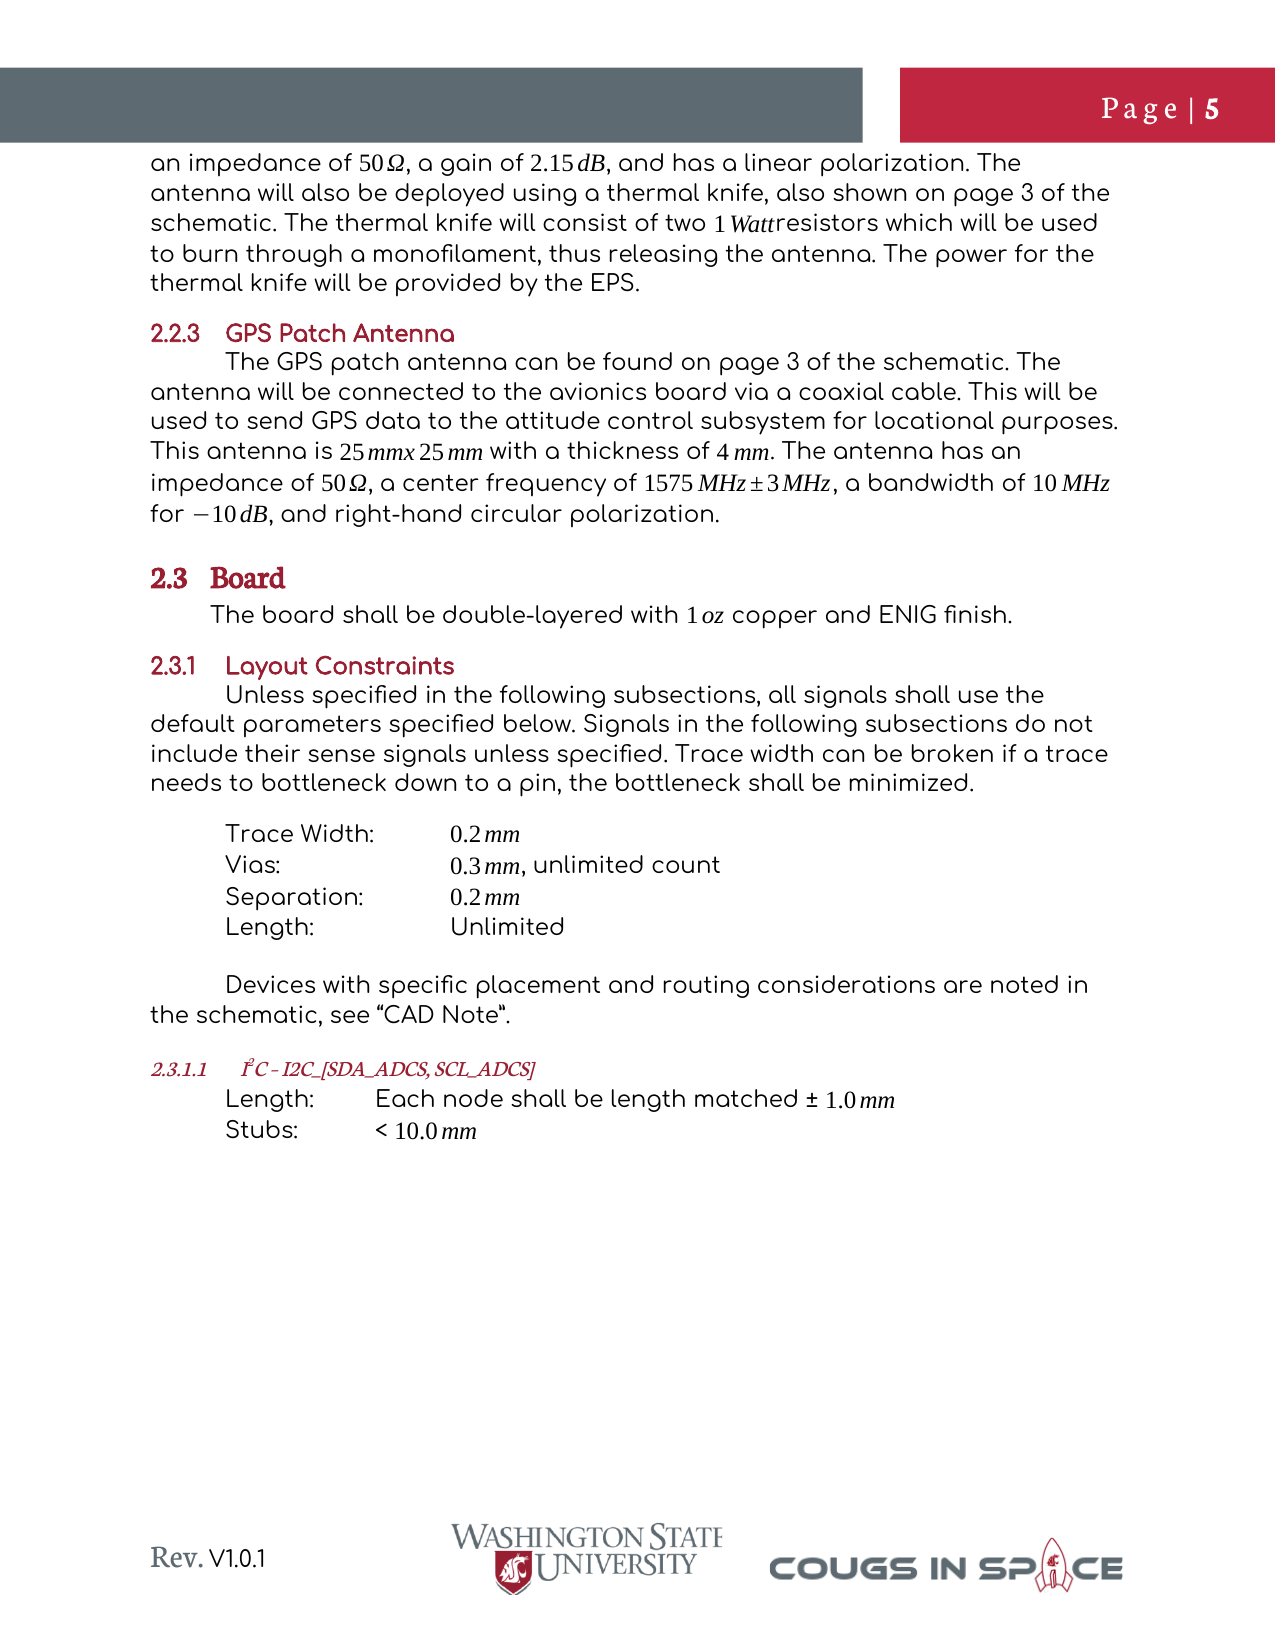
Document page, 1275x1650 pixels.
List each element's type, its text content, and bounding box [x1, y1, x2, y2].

text Devices with specific placement and routing considerations are noted in the schematic, see “CAD Note”. [150, 974, 1125, 1028]
text Length: Each node shall be length matched ± [225, 1086, 1125, 1114]
subtitle Layout Constraints [150, 654, 1125, 679]
text Length: Unlimited [150, 915, 1125, 941]
picture [450, 1522, 723, 1595]
text Trace Width: [150, 821, 1125, 849]
picture [769, 1537, 1123, 1594]
text Stubs: < [225, 1118, 1125, 1145]
text The GPS patch antenna can be found on page 3 of the schematic. The antenna will be connected to the avionics board via a coaxial cable. This will be used to send GPS data to the attitude control subsystem for locational purposes. This antenna is with a thickness of . The antenna has an impedance of , a center frequency of , a bandwidth of for , and right-hand circular polarization. [150, 351, 1125, 529]
subtitle GPS Patch Antenna [150, 321, 1125, 347]
subtitle Board [150, 553, 1125, 596]
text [150, 150, 1125, 297]
text The board shall be double-layered with copper and ENIG finish. [210, 602, 1125, 629]
text Unless specified in the following subsections, all signals shall use the default parameters specified below. Signals in the following subsections do not include their sense signals unless specified. Trace width can be broken if a trace needs to bottleneck down to a pin, the bottleneck shall be minimized. [150, 683, 1125, 797]
subtitle I2C – I2C_[SDA_ADCS, SCL_ADCS] [150, 1053, 1125, 1082]
text Separation: [150, 884, 1125, 911]
text Vias: , unlimited count [150, 852, 1125, 880]
